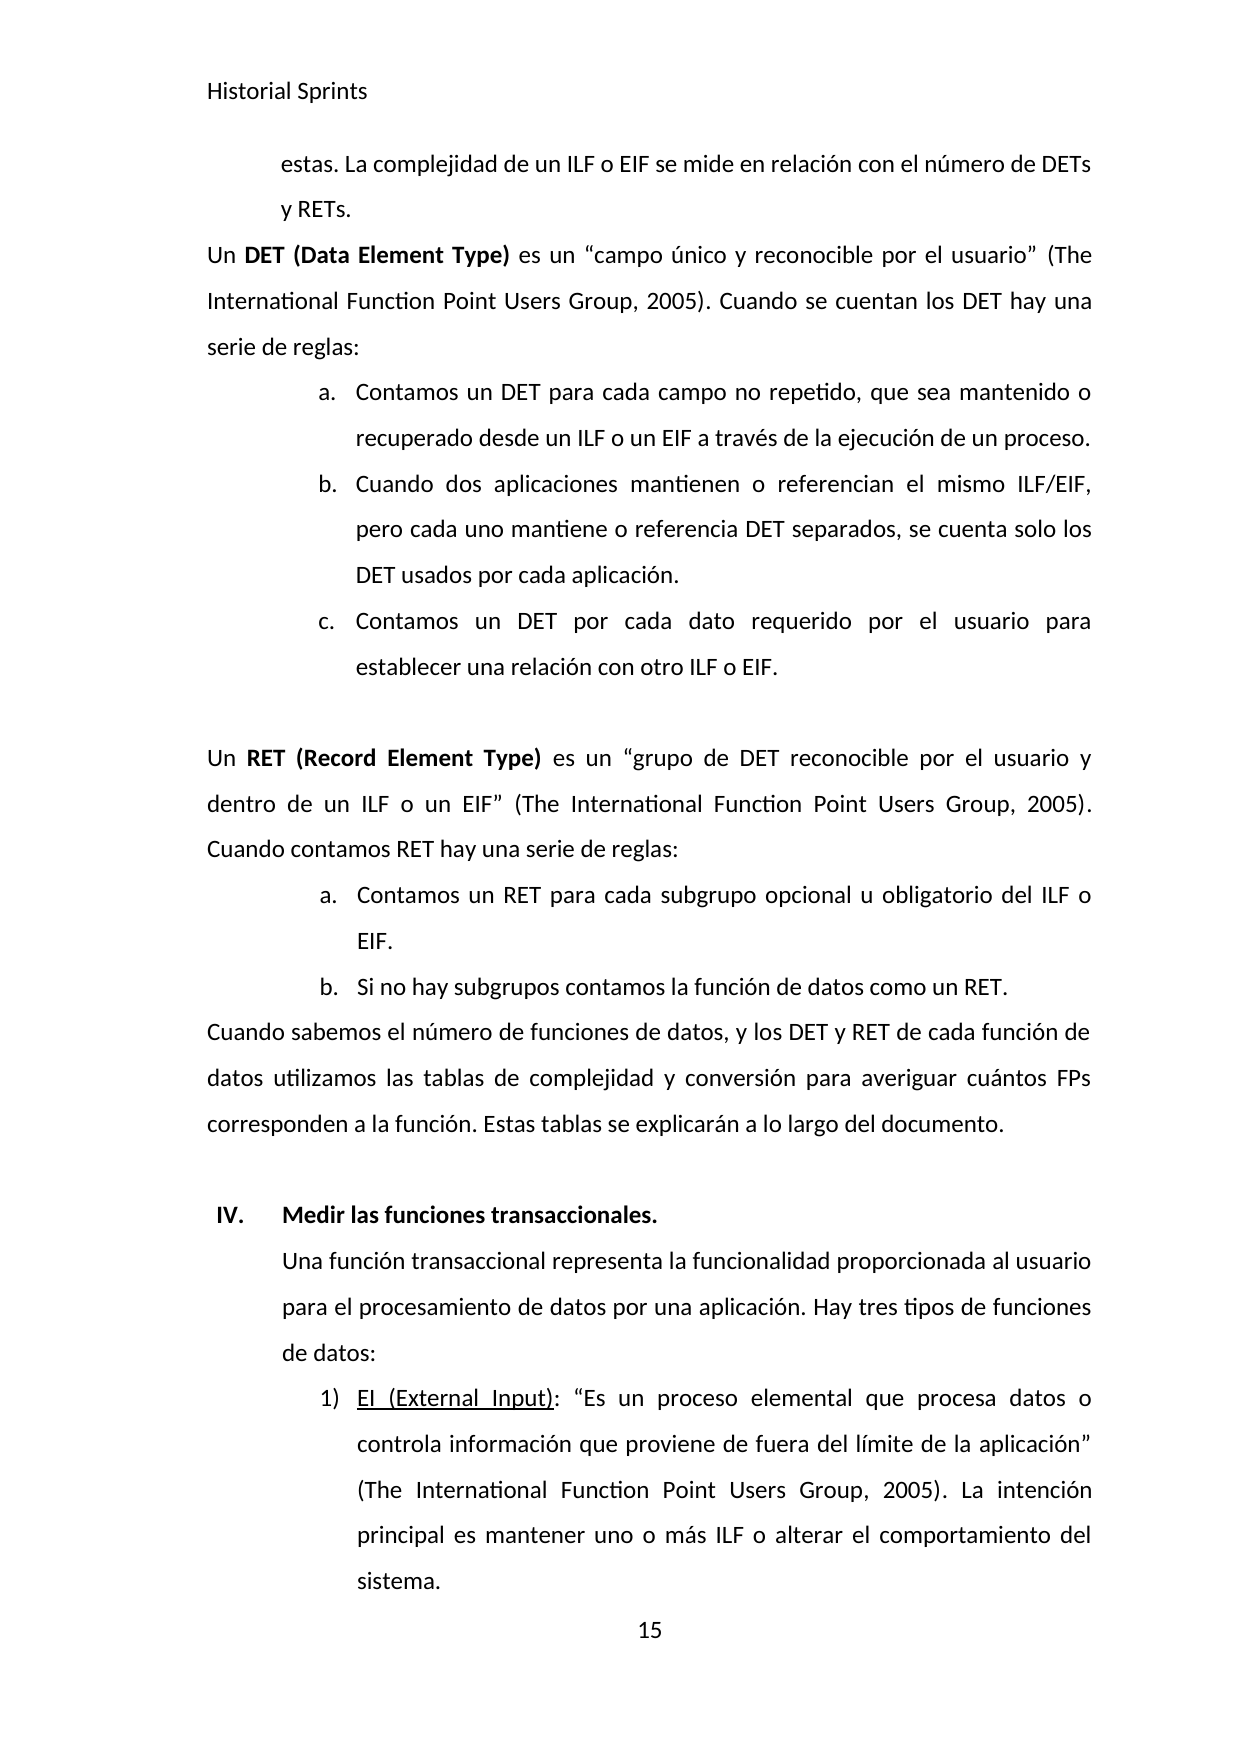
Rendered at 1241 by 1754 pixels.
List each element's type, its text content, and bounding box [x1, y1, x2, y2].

list Contamos un DET para cada campo no repetido, que sea mantenido o recuperado desde un ILF o un EIF a través de la ejecución de un proceso. [318, 376, 1092, 453]
list Una función transaccional representa la funcionalidad proporcionada al usuario para el procesamiento de datos por una aplicación. Hay tres tipos de funciones de datos: [282, 1245, 1092, 1367]
list EI (External Input): “Es un proceso elemental que procesa datos o controla información que proviene de fuera del límite de la aplicación”. La intención principal es mantener uno o más ILF o alterar el comportamiento del sistema. [319, 1382, 1092, 1596]
list Cuando dos aplicaciones mantienen o referencian el mismo ILF/EIF, pero cada uno mantiene o referencia DET separados, se cuenta solo los DET usados por cada aplicación. [318, 468, 1092, 590]
text Un RET (Record Element Type) es un “grupo de DET reconocible por el usuario y dentro de un ILF o un EIF”. Cuando contamos RET hay una serie de reglas: [207, 742, 1092, 864]
list Medir las funciones transaccionales. [244, 1199, 1092, 1230]
text Cuando sabemos el número de funciones de datos, y los DET y RET de cada función de datos utilizamos las tablas de complejidad y conversión para averiguar cuántos FPs corresponden a la función. Estas tablas se explicarán a lo largo del documento. [207, 1017, 1092, 1138]
list Contamos un RET para cada subgrupo opcional u obligatorio del ILF o EIF. [319, 879, 1092, 956]
list Si no hay subgrupos contamos la función de datos como un RET. [319, 971, 1092, 1001]
list Contamos un DET por cada dato requerido por el usuario para establecer una relación con otro ILF o EIF. [318, 605, 1092, 681]
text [281, 148, 1092, 224]
text Un DET (Data Element Type) es un “campo único y reconocible por el usuario”. Cuando se cuentan los DET hay una serie de reglas: [207, 239, 1092, 361]
